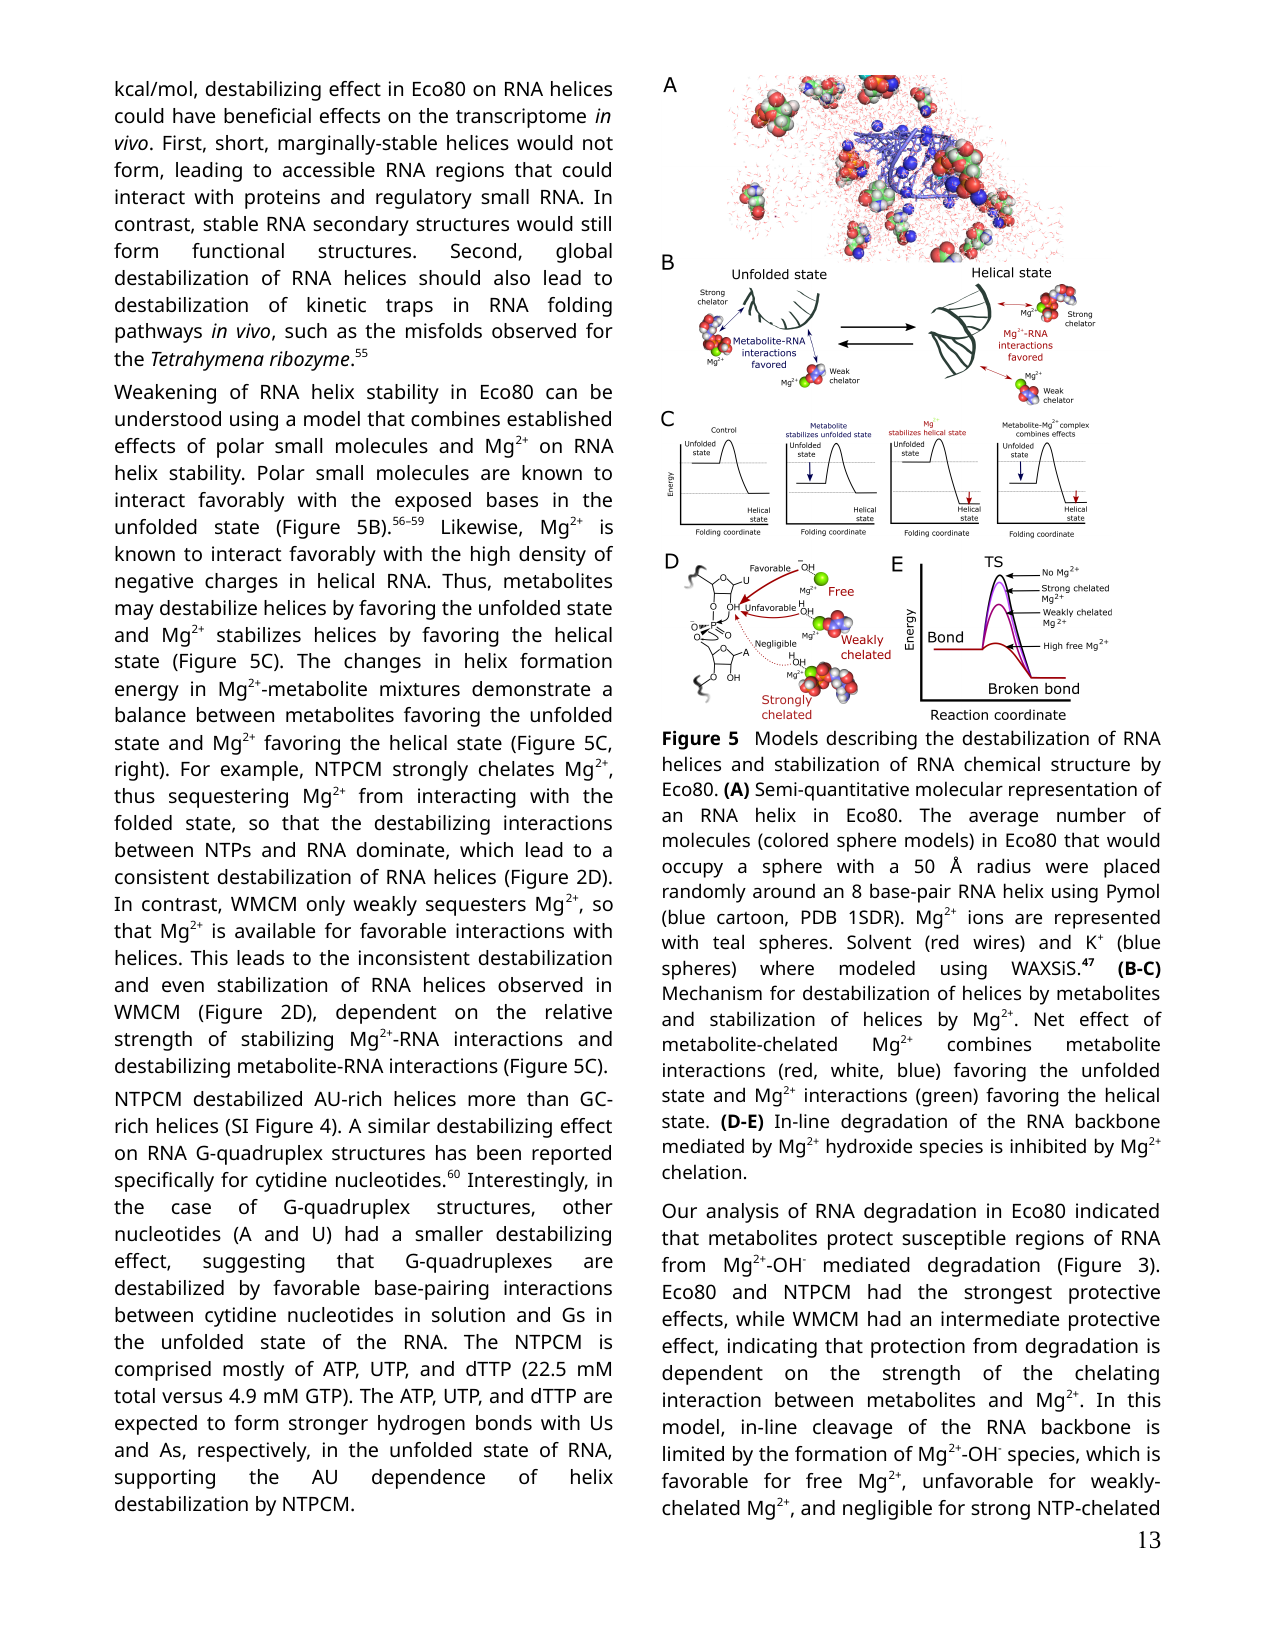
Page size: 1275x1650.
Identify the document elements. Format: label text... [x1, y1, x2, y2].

text NTPCM destabilized AU-rich helices more than GC-rich helices (SI Figure 4). A similar destabilizing effect on RNA G-quadruplex structures has been reported specifically for cytidine nucleotides.60 Interestingly, in the case of G-quadruplex structures, other nucleotides (A and U) had a smaller destabilizing effect, suggesting that G-quadruplexes are destabilized by favorable base-pairing interactions between cytidine nucleotides in solution and Gs in the unfolded state of the RNA. The NTPCM is comprised mostly of ATP, UTP, and dTTP (22.5 mM total versus 4.9 mM GTP). The ATP, UTP, and dTTP are expected to form stronger hydrogen bonds with Us and As, respectively, in the unfolded state of RNA, supporting the AU dependence of helix destabilization by NTPCM. [114, 1086, 613, 1517]
picture [661, 75, 1112, 720]
text Weakening of RNA helix stability in Eco80 can be understood using a model that combines established effects of polar small molecules and Mg2+ on RNA helix stability. Polar small molecules are known to interact favorably with the exposed bases in the unfolded state (Figure 5B).56–59 Likewise, Mg2+ is known to interact favorably with the high density of negative charges in helical RNA. Thus, metabolites may destabilize helices by favoring the unfolded state and Mg2+ stabilizes helices by favoring the helical state (Figure 5C). The changes in helix formation energy in Mg2+-metabolite mixtures demonstrate a balance between metabolites favoring the unfolded state and Mg2+ favoring the helical state (Figure 5C, right). For example, NTPCM strongly chelates Mg2+, thus sequestering Mg2+ from interacting with the folded state, so that the destabilizing interactions between NTPs and RNA dominate, which lead to a consistent destabilization of RNA helices (Figure 2D). In contrast, WMCM only weakly sequesters Mg2+, so that Mg2+ is available for favorable interactions with helices. This leads to the inconsistent destabilization and even stabilization of RNA helices observed in WMCM (Figure 2D), dependent on the relative strength of stabilizing Mg2+-RNA interactions and destabilizing metabolite-RNA interactions (Figure 5C). [114, 378, 613, 1079]
text Figure 5 Models describing the destabilization of RNA helices and stabilization of RNA chemical structure by Eco80. (A) Semi-quantitative molecular representation of an RNA helix in Eco80. The average number of molecules (colored sphere models) in Eco80 that would occupy a sphere with a 50 Å radius were placed randomly around an 8 base-pair RNA helix using Pymol (blue cartoon, PDB 1SDR). Mg2+ ions are represented with teal spheres. Solvent (red wires) and K+ (blue spheres) where modeled using WAXSiS.47 (B-C) Mechanism for destabilization of helices by metabolites and stabilization of helices by Mg2+. Net effect of metabolite-chelated Mg2+ combines metabolite interactions (red, white, blue) favoring the unfolded state and Mg2+ interactions (green) favoring the helical state. (D-E) In-line degradation of the RNA backbone mediated by Mg2+ hydroxide species is inhibited by Mg2+ chelation. [661, 725, 1161, 1185]
